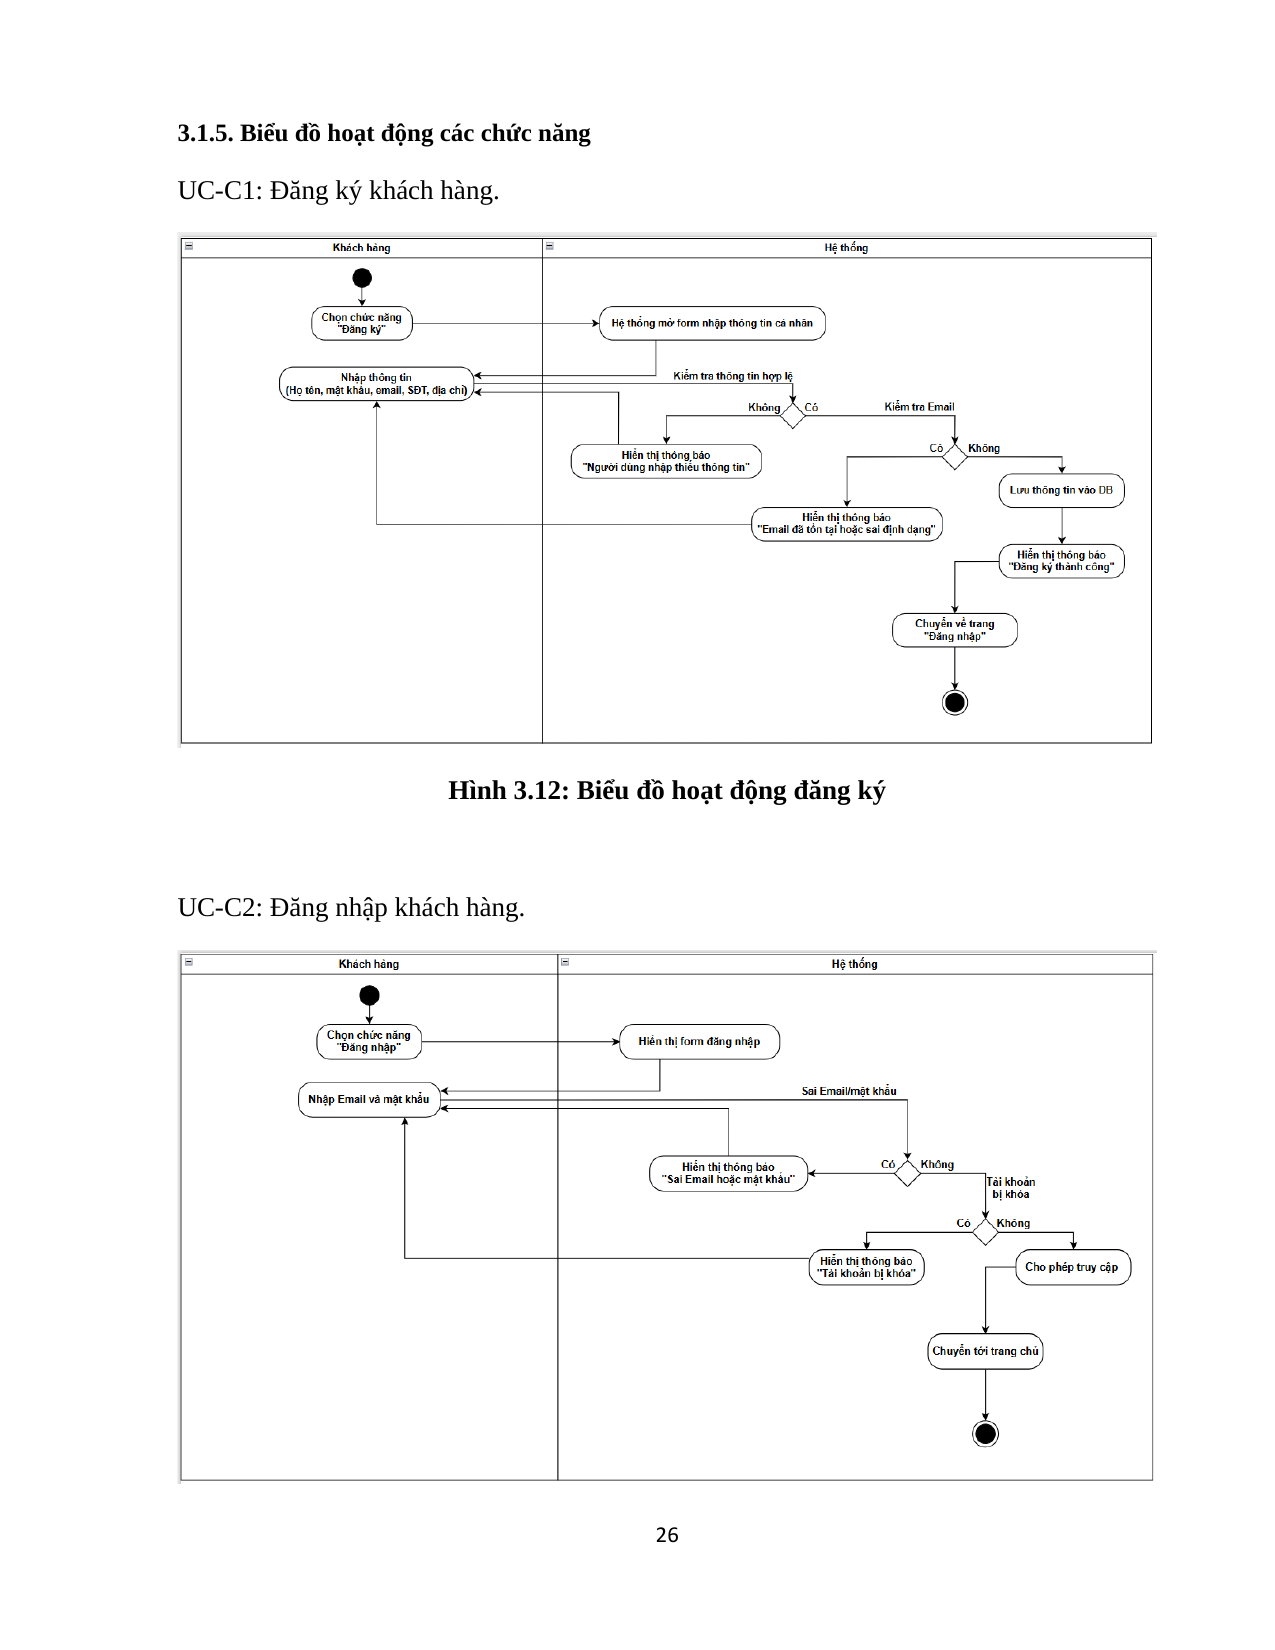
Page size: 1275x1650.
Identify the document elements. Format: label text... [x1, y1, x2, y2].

text UC-C1: Đăng ký khách hàng. [177, 174, 1157, 205]
text Hình 3.12: Biểu đồ hoạt động đăng ký [177, 774, 1157, 806]
picture [177, 232, 1157, 748]
text UC-C2: Đăng nhập khách hàng. [177, 892, 1157, 923]
subtitle 3.1.5. Biểu đồ hoạt động các chức năng [177, 118, 1157, 147]
picture [177, 950, 1157, 1484]
